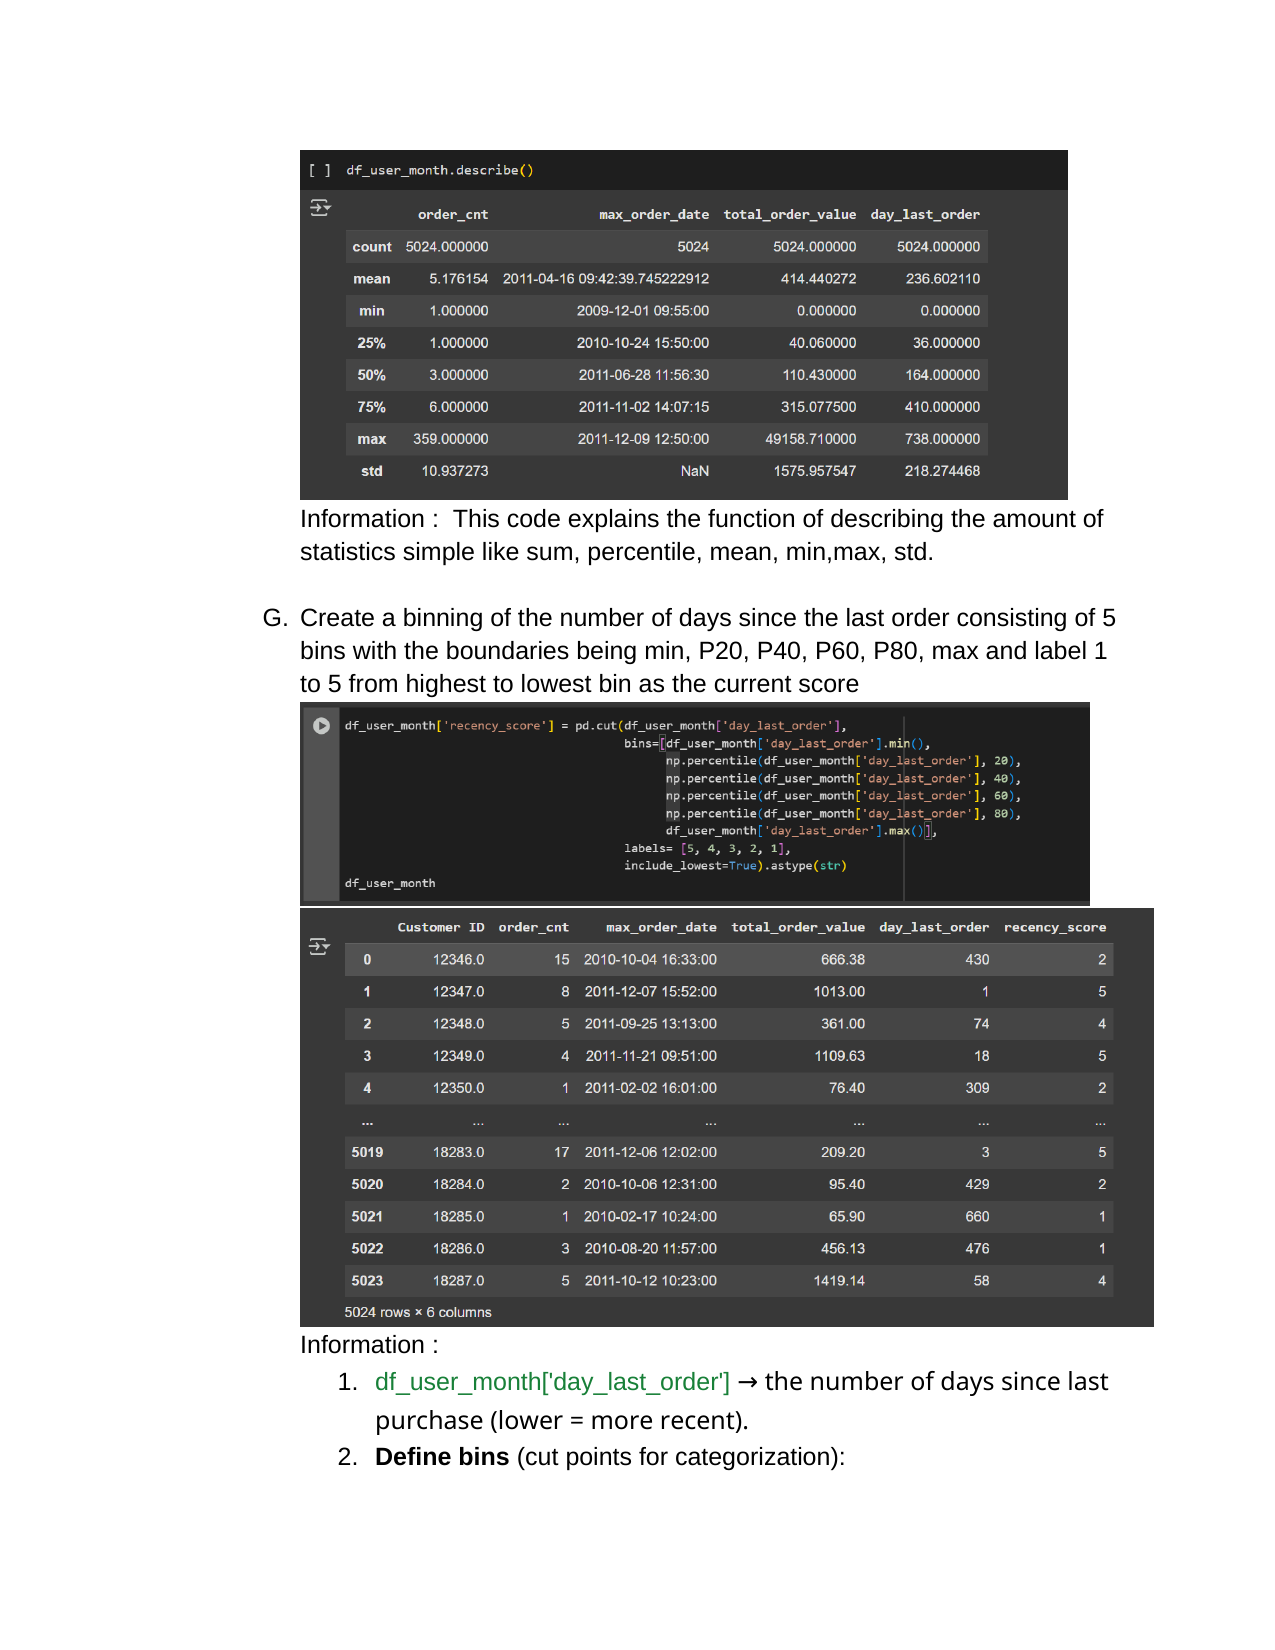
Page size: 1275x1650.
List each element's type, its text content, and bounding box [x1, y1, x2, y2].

picture [300, 908, 1154, 1327]
picture [300, 150, 1068, 500]
picture [300, 702, 1090, 906]
list df_user_month['day_last_order'] → the number of days since last purchase (lower = more recent). [337, 1363, 1125, 1436]
list Define bins (cut points for categorization): [337, 1442, 1125, 1470]
list Create a binning of the number of days since the last order consisting of 5 bins with the boundaries being min, P20, P40, P60, P80, max and label 1 to 5 from highest to lowest bin as the current score [262, 603, 1125, 698]
text Information : This code explains the function of describing the amount of statistics simple like sum, percentile, mean, min,max, std. [300, 504, 1125, 566]
text Information : [300, 1330, 1125, 1359]
